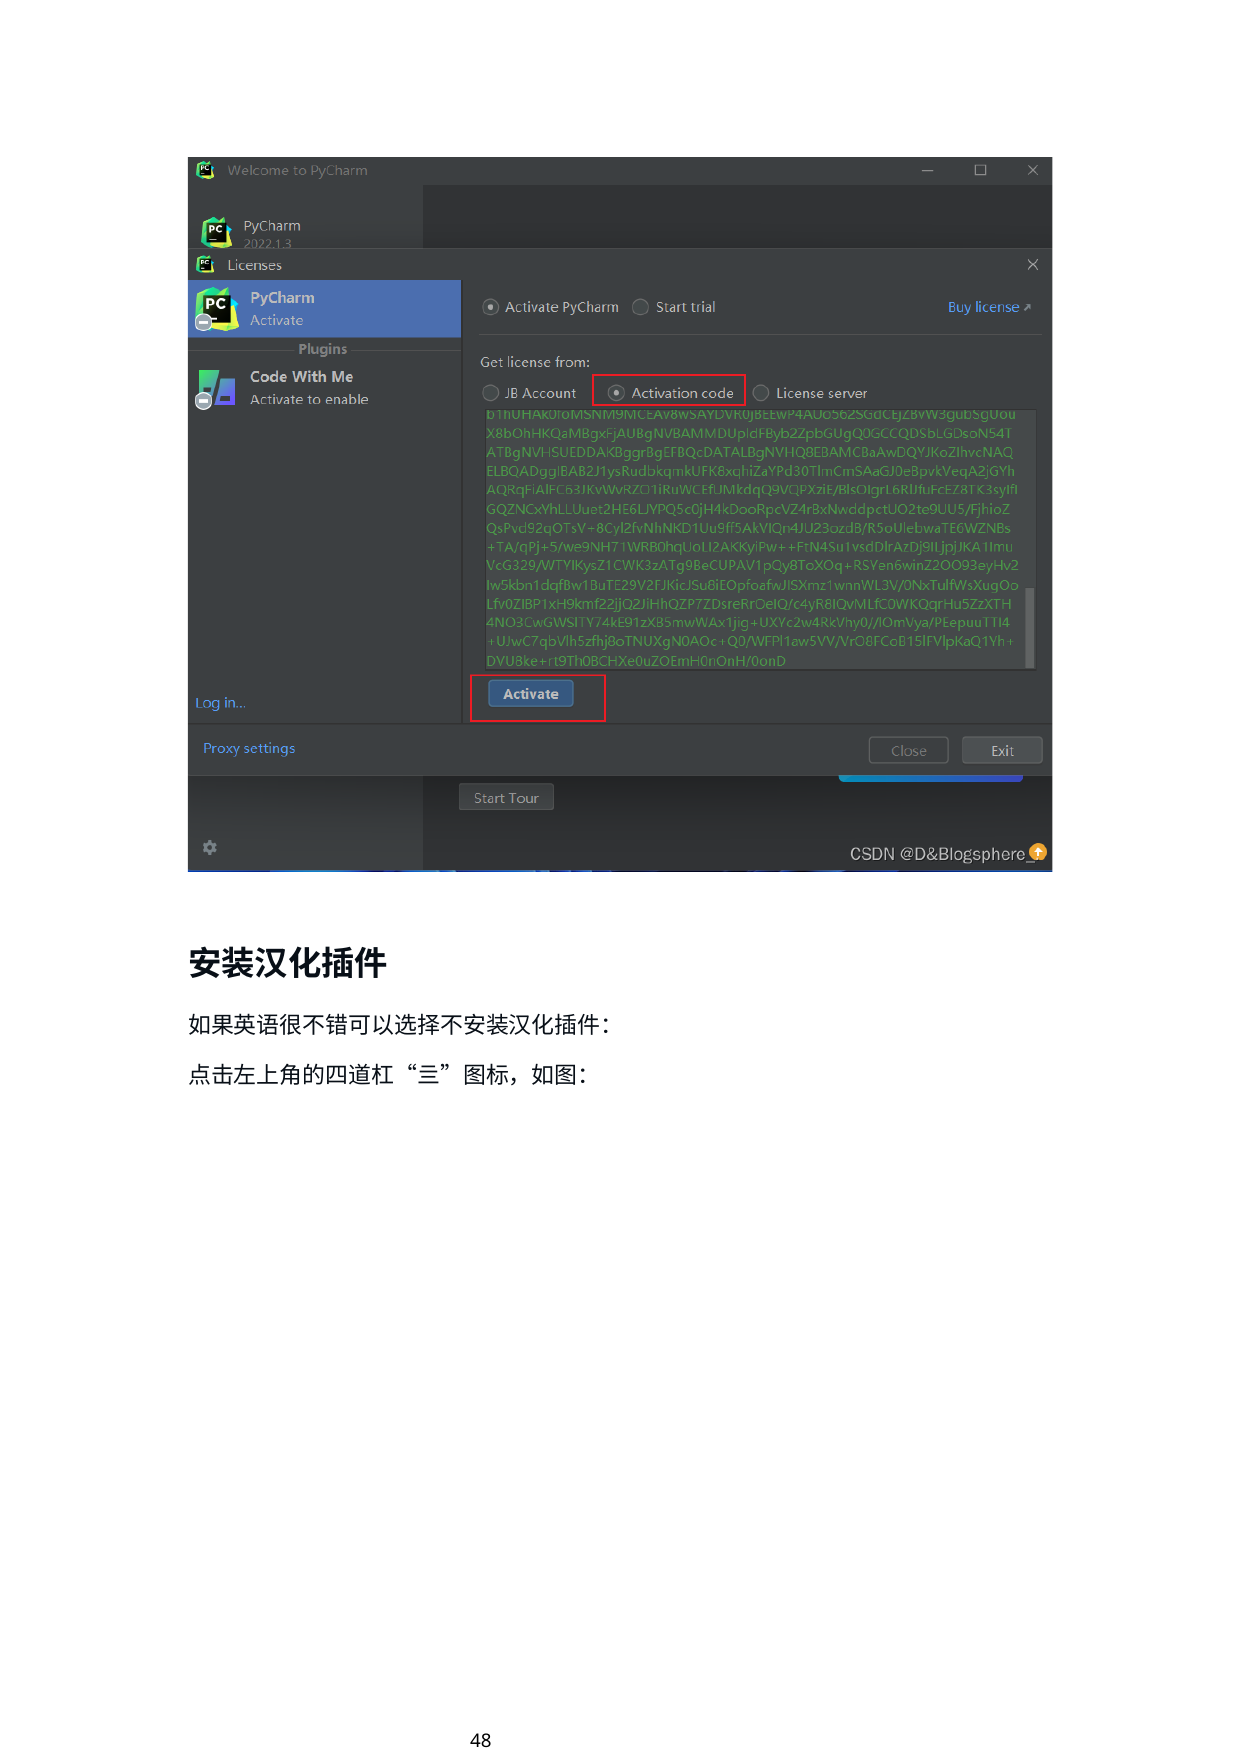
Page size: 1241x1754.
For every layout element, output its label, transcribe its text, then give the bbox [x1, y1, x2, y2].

picture [187, 157, 1053, 872]
subtitle 安装汉化插件 [188, 936, 1052, 986]
text 如果英语很不错可以选择不安装汉化插件： [188, 999, 1052, 1049]
text 点击左上角的四道杠“亖”图标，如图： [188, 1049, 1052, 1099]
